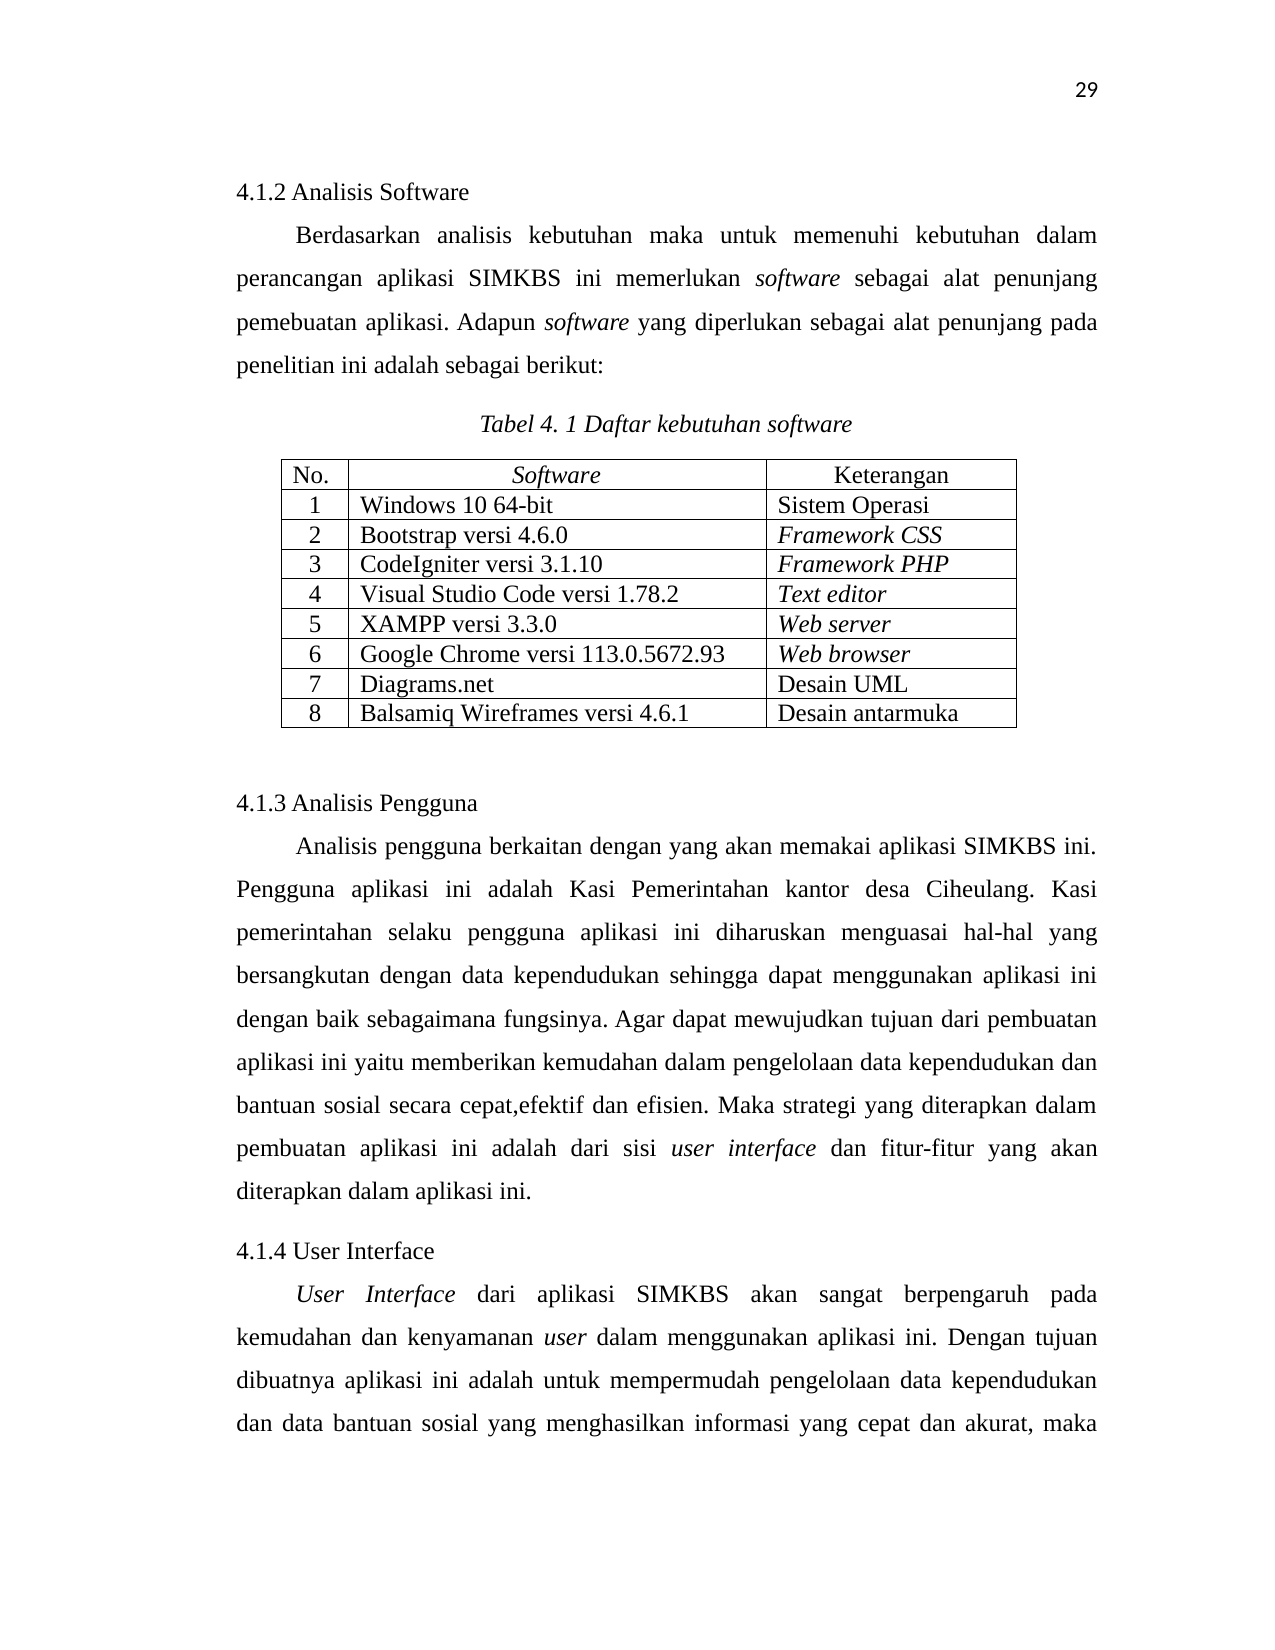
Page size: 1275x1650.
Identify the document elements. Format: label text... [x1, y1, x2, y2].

list Analisis pengguna berkaitan dengan yang akan memakai aplikasi SIMKBS ini. Pengguna aplikasi ini adalah Kasi Pemerintahan kantor desa Ciheulang. Kasi pemerintahan selaku pengguna aplikasi ini diharuskan menguasai hal-hal yang bersangkutan dengan data kependudukan sehingga dapat menggunakan aplikasi ini dengan baik sebagaimana fungsinya. Agar dapat mewujudkan tujuan dari pembuatan aplikasi ini yaitu memberikan kemudahan dalam pengelolaan data kependudukan dan bantuan sosial secara cepat,efektif dan efisien. Maka strategi yang diterapkan dalam pembuatan aplikasi ini adalah dari sisi user interface dan fitur-fitur yang akan diterapkan dalam aplikasi ini. [236, 831, 1098, 1205]
table_cell XAMPP versi 3.3.0 [349, 609, 766, 638]
table_cell Web server [767, 609, 1016, 638]
table_cell Diagrams.net [349, 669, 766, 697]
table_cell 8 [282, 699, 348, 727]
subtitle 4.1.2 Analisis Software [236, 177, 1098, 206]
table_cell 1 [282, 490, 348, 519]
table_header Keterangan [767, 460, 1016, 489]
table_cell Visual Studio Code versi 1.78.2 [349, 579, 766, 608]
table_cell Text editor [767, 579, 1016, 608]
subtitle 4.1.3 Analisis Pengguna [236, 788, 1098, 817]
table_cell CodeIgniter versi 3.1.10 [349, 550, 766, 578]
table_cell 4 [282, 579, 348, 608]
table_cell Desain UML [767, 669, 1016, 697]
table_cell Sistem Operasi [767, 490, 1016, 519]
table_cell Framework PHP [767, 550, 1016, 578]
table_cell Desain antarmuka [767, 699, 1016, 727]
table_cell Web browser [767, 639, 1016, 668]
table_header No. [282, 460, 348, 489]
table_cell 3 [282, 550, 348, 578]
text Tabel 4. 1 Daftar kebutuhan software [236, 409, 1098, 438]
table_cell Google Chrome versi 113.0.5672.93 [349, 639, 766, 668]
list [236, 1279, 1098, 1437]
table_cell Framework CSS [767, 520, 1016, 548]
table_cell Bootstrap versi 4.6.0 [349, 520, 766, 548]
table_cell 7 [282, 669, 348, 697]
table_cell 5 [282, 609, 348, 638]
table_cell 6 [282, 639, 348, 668]
table_cell 2 [282, 520, 348, 548]
list Berdasarkan analisis kebutuhan maka untuk memenuhi kebutuhan dalam perancangan aplikasi SIMKBS ini memerlukan software sebagai alat penunjang pemebuatan aplikasi. Adapun software yang diperlukan sebagai alat penunjang pada penelitian ini adalah sebagai berikut: [236, 220, 1098, 378]
subtitle 4.1.4 User Interface [236, 1236, 1098, 1265]
table_header Software [349, 460, 766, 489]
table_cell Balsamiq Wireframes versi 4.6.1 [349, 699, 766, 727]
table_cell Windows 10 64-bit [349, 490, 766, 519]
